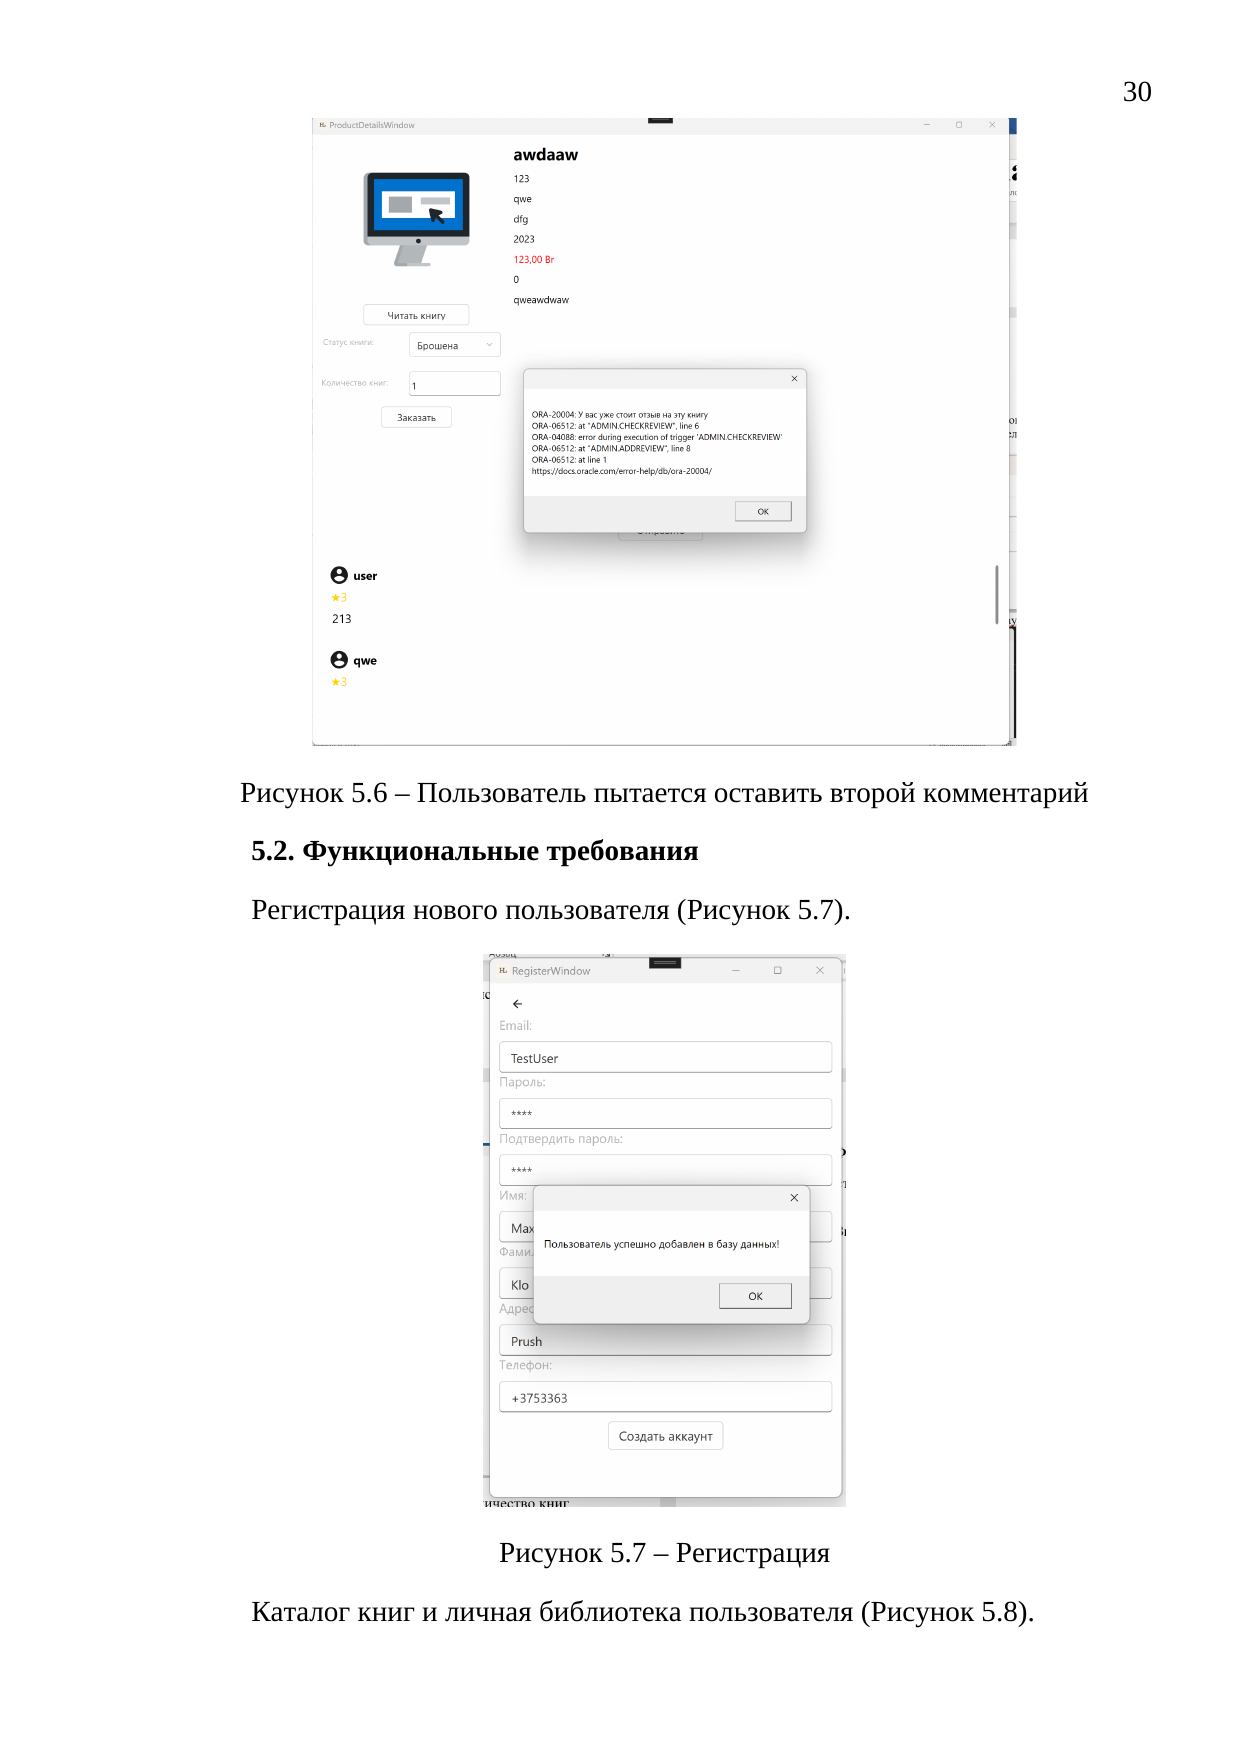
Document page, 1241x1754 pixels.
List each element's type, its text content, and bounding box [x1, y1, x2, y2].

picture [312, 118, 1017, 746]
text Рисунок 5.6 – Пользователь пытается оставить второй комментарий [177, 775, 1152, 808]
picture [483, 954, 846, 1507]
text Каталог книг и личная библиотека пользователя (Рисунок 5.8). [177, 1594, 1152, 1627]
text Регистрация нового пользователя (Рисунок 5.7). [177, 892, 1152, 926]
text Рисунок 5.7 – Регистрация [177, 1535, 1152, 1569]
list Функциональные требования [251, 833, 1152, 867]
